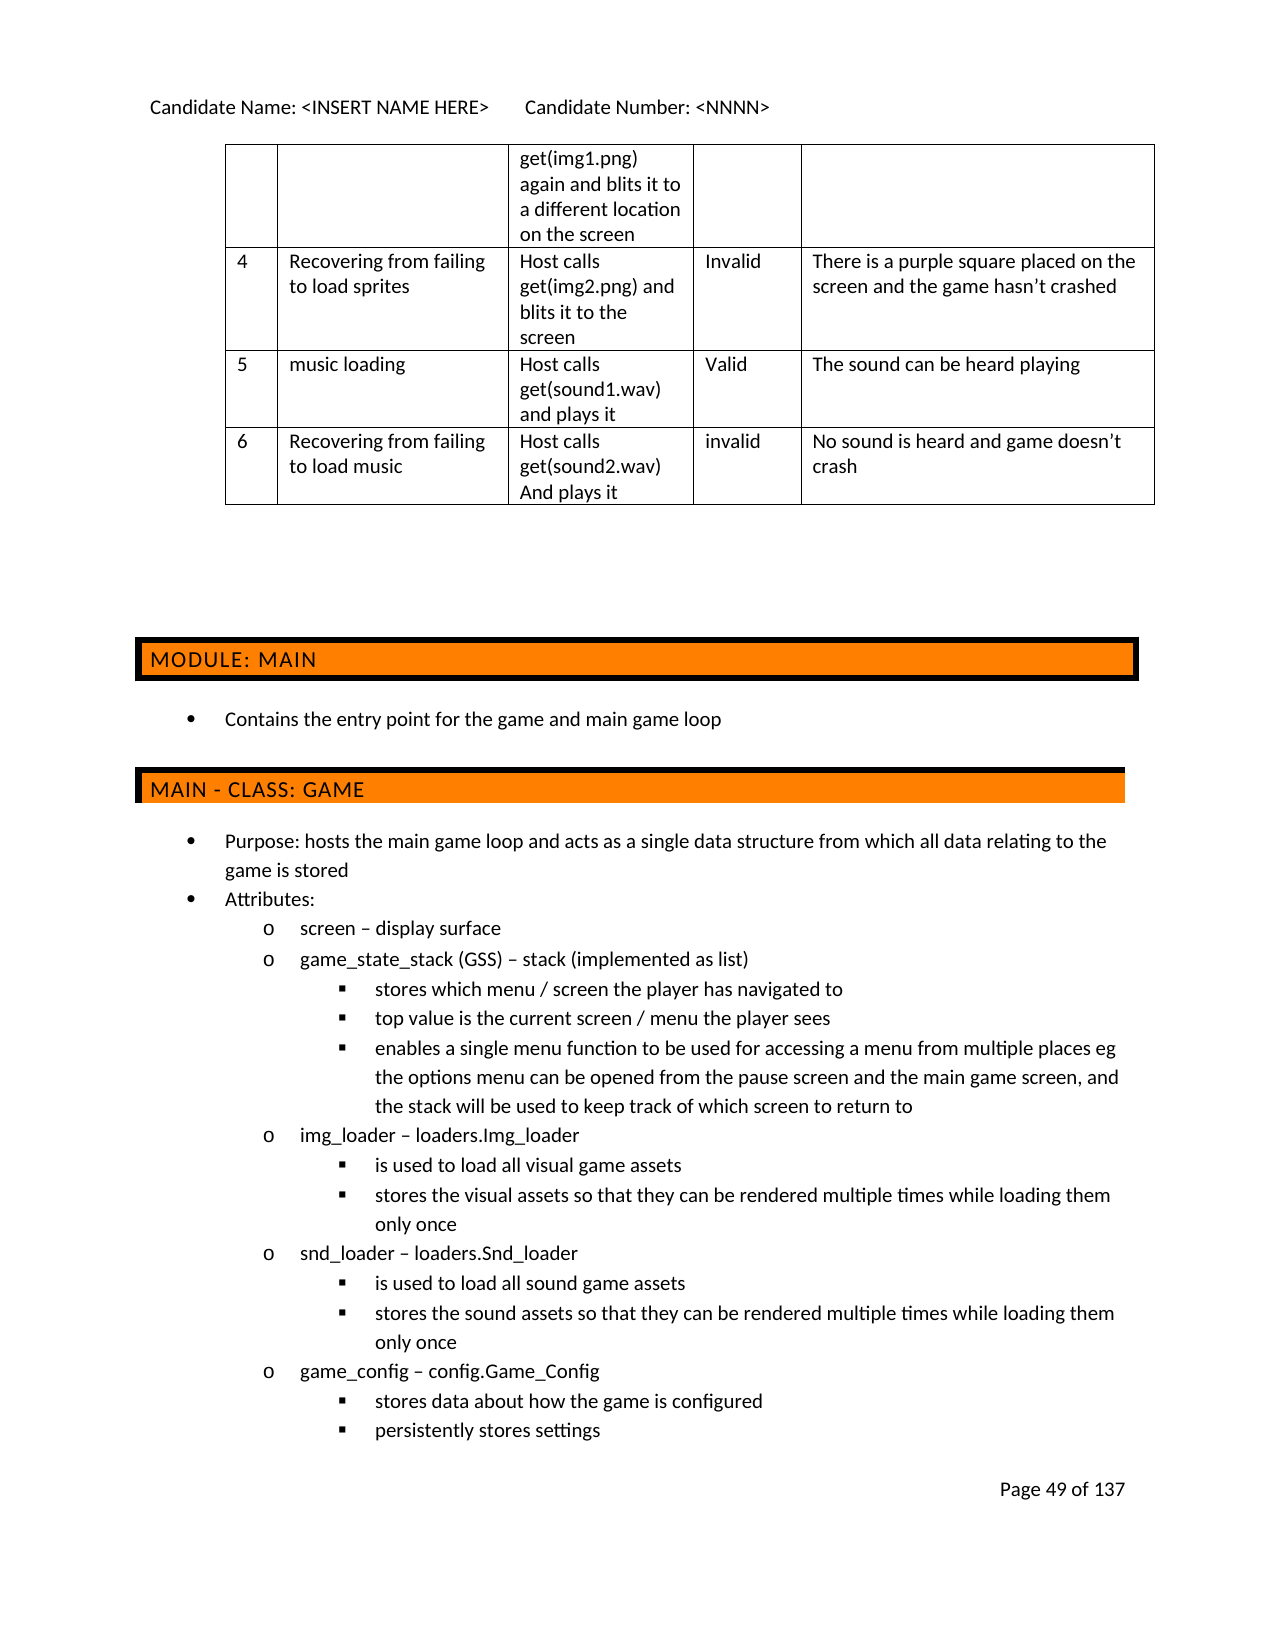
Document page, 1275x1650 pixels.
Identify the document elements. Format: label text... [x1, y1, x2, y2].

text Main - Class: Game [142, 773, 1125, 803]
list snd_loader – loaders.Snd_loader [262, 1240, 1125, 1267]
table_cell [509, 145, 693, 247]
list stores the sound assets so that they can be rendered multiple times while loading them only once [337, 1300, 1125, 1354]
list Attributes: [187, 886, 1125, 912]
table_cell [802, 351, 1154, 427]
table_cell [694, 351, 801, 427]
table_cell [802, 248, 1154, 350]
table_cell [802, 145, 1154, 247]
list enables a single menu function to be used for accessing a menu from multiple places eg the options menu can be opened from the pause screen and the main game screen, and the stack will be used to keep track of which screen to return to [337, 1035, 1125, 1118]
list game_config – config.Game_Config [262, 1358, 1125, 1384]
list img_loader – loaders.Img_loader [262, 1122, 1125, 1149]
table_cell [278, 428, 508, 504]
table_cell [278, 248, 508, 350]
list persistently stores settings [337, 1418, 1125, 1443]
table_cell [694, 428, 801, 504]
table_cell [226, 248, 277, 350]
list game_state_stack (GSS) – stack (implemented as list) [262, 946, 1125, 972]
list screen – display surface [262, 916, 1125, 942]
list stores the visual assets so that they can be rendered multiple times while loading them only once [337, 1182, 1125, 1236]
list top value is the current screen / menu the player sees [337, 1006, 1125, 1031]
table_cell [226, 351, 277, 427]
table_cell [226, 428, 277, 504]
text Module: Main [142, 643, 1133, 675]
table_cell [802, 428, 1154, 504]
list stores which menu / screen the player has navigated to [337, 976, 1125, 1002]
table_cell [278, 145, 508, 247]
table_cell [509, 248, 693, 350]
list Contains the entry point for the game and main game loop [187, 706, 1125, 732]
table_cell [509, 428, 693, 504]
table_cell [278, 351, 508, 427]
list is used to load all sound game assets [337, 1271, 1125, 1296]
list Purpose: hosts the main game loop and acts as a single data structure from which all data relating to the game is stored [187, 828, 1125, 883]
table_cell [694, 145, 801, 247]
list is used to load all visual game assets [337, 1153, 1125, 1178]
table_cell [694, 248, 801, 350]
list stores data about how the game is configured [337, 1388, 1125, 1414]
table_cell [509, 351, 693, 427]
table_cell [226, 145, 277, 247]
